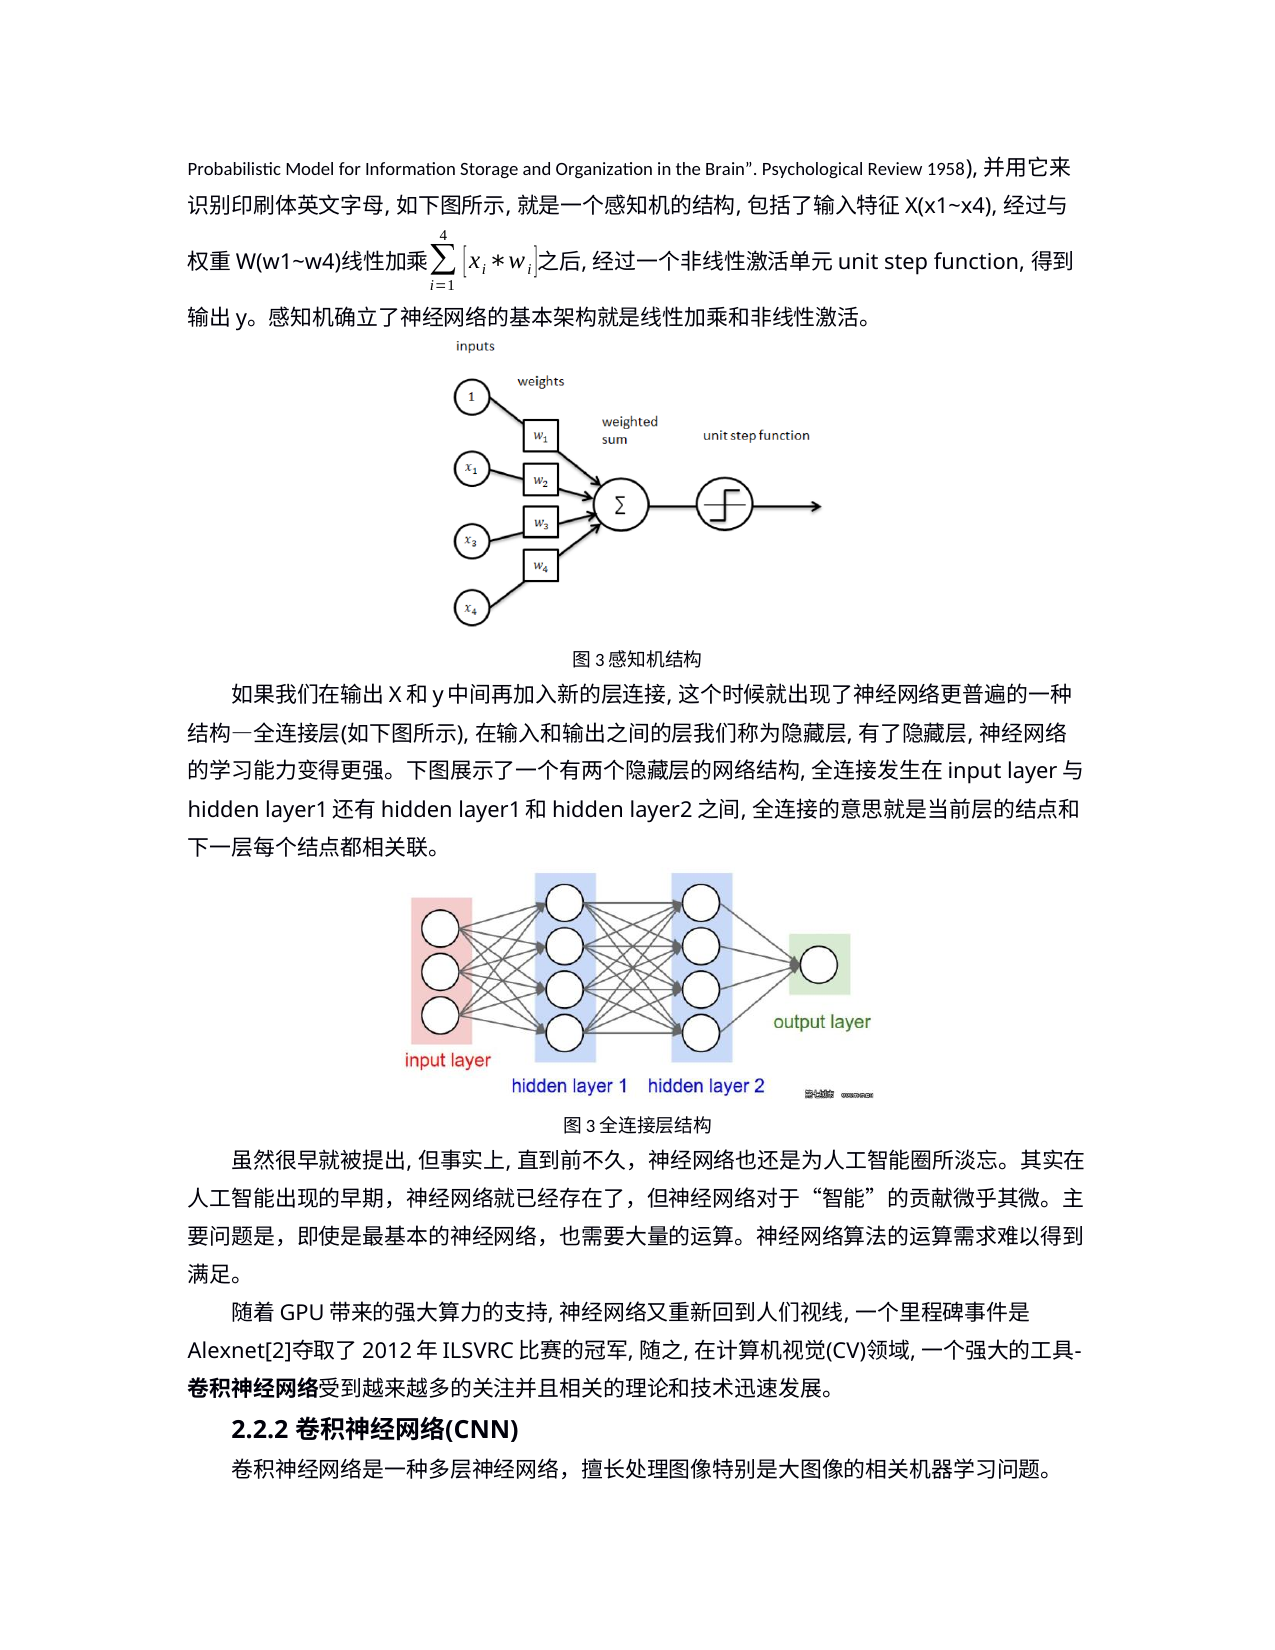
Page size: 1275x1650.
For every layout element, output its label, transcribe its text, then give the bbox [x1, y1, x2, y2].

subtitle 2.2.2 卷积神经网络(CNN) [187, 1409, 1087, 1445]
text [187, 150, 1087, 331]
picture [447, 337, 828, 634]
text 卷积神经网络是一种多层神经网络，擅长处理图像特别是大图像的相关机器学习问题。 [187, 1452, 1087, 1484]
text 如果我们在输出X和y中间再加入新的层连接, 这个时候就出现了神经网络更普遍的一种结构—全连接层(如下图所示), 在输入和输出之间的层我们称为隐藏层, 有了隐藏层, 神经网络的学习能力变得更强。下图展示了一个有两个隐藏层的网络结构, 全连接发生在input layer与hidden layer1还有hidden layer1和hidden layer2之间, 全连接的意思就是当前层的结点和下一层每个结点都相关联。 [187, 677, 1087, 861]
text 虽然很早就被提出, 但事实上, 直到前不久，神经网络也还是为人工智能圈所淡忘。其实在人工智能出现的早期，神经网络就已经存在了，但神经网络对于“智能”的贡献微乎其微。主要问题是，即使是最基本的神经网络，也需要大量的运算。神经网络算法的运算需求难以得到满足。 [187, 1143, 1087, 1289]
text 随着GPU带来的强大算力的支持, 神经网络又重新回到人们视线, 一个里程碑事件是Alexnet[2]夺取了2012年ILSVRC比赛的冠军, 随之, 在计算机视觉(CV)领域, 一个强大的工具-卷积神经网络受到越来越多的关注并且相关的理论和技术迅速发展。 [187, 1295, 1087, 1403]
picture [401, 867, 874, 1099]
